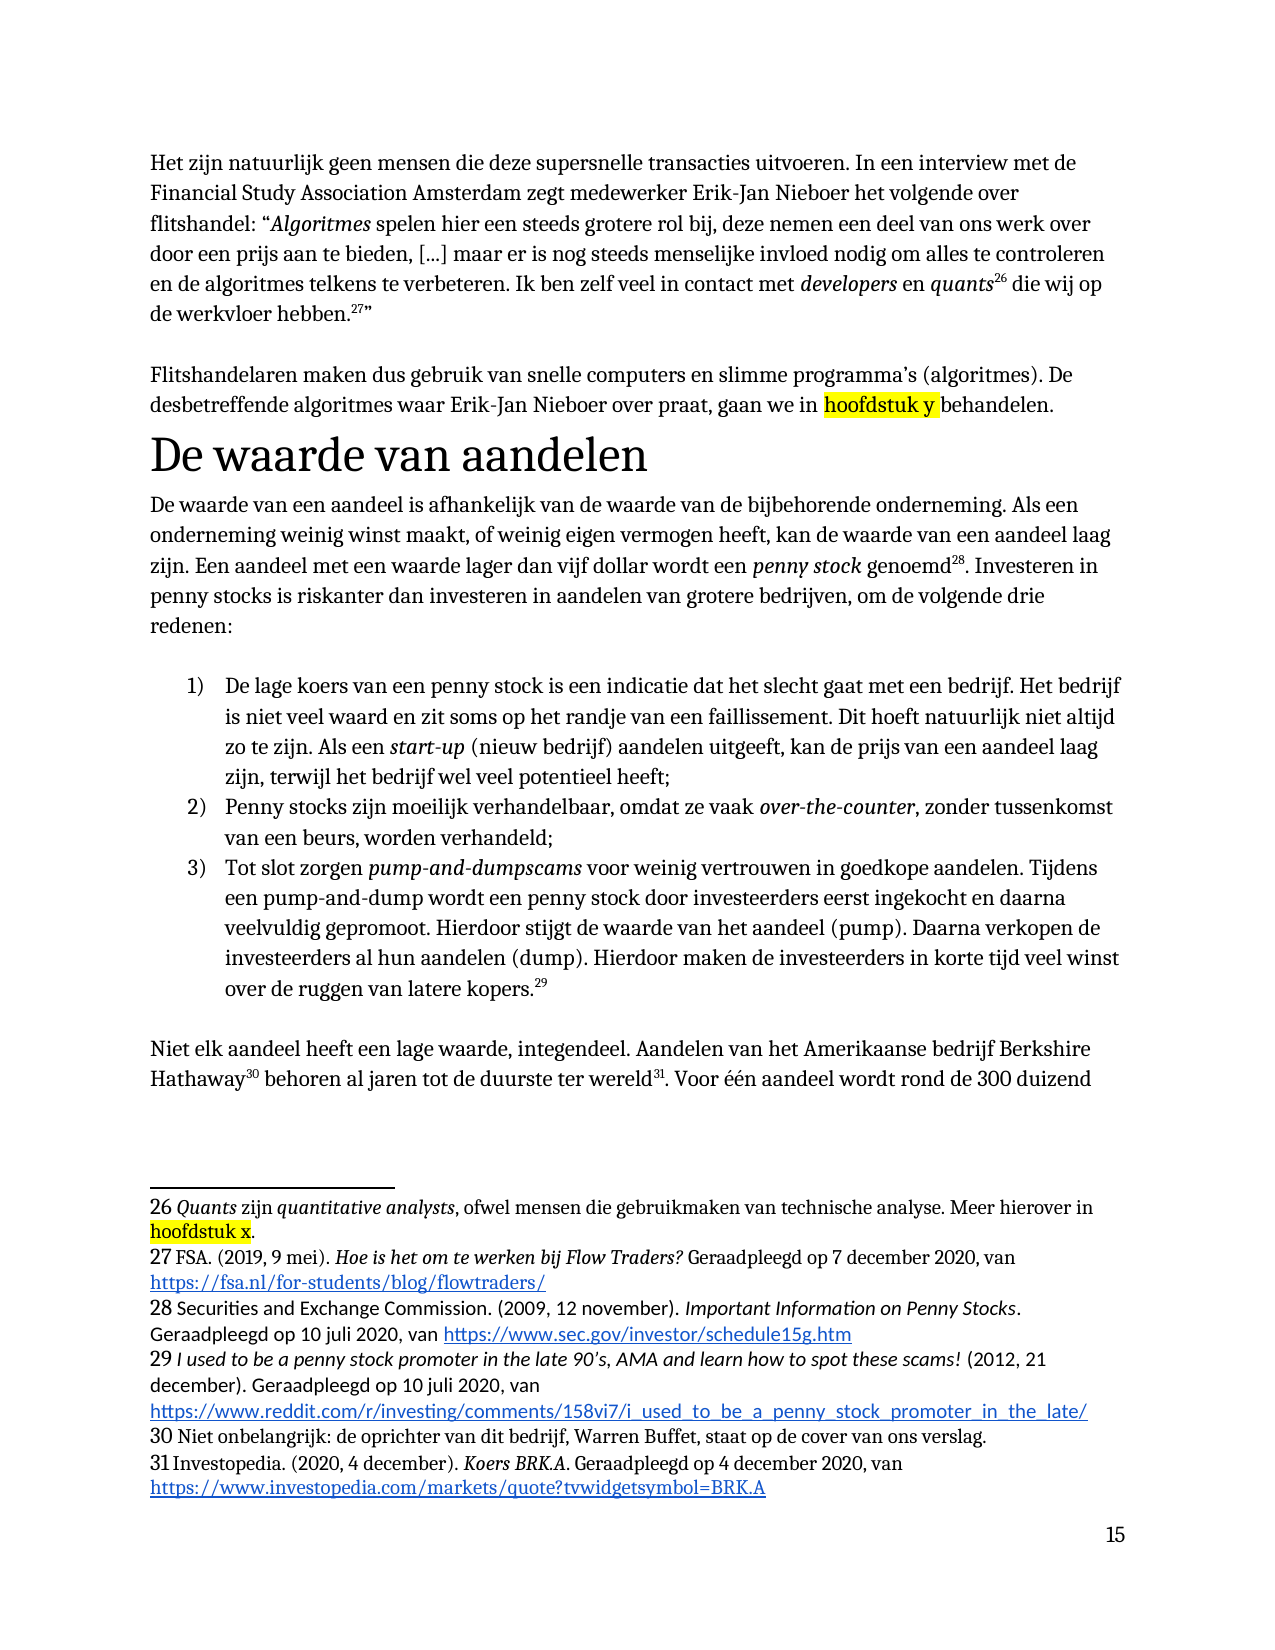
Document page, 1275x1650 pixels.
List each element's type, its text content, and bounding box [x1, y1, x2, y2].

list Penny stocks zijn moeilijk verhandelbaar, omdat ze vaak over-the-counter, zonder tussenkomst van een beurs, worden verhandeld; [187, 794, 1125, 851]
text Flitshandelaren maken dus gebruik van snelle computers en slimme programma’s (algoritmes). De desbetreffende algoritmes waar Erik-Jan Nieboer over praat, gaan we in hoofdstuk y behandelen. [150, 361, 1125, 418]
list De lage koers van een penny stock is een indicatie dat het slecht gaat met een bedrijf. Het bedrijf is niet veel waard en zit soms op het randje van een faillissement. Dit hoeft natuurlijk niet altijd zo te zijn. Als een start-up (nieuw bedrijf) aandelen uitgeeft, kan de prijs van een aandeel laag zijn, terwijl het bedrijf wel veel potentieel heeft; [187, 673, 1125, 790]
subtitle De waarde van aandelen [150, 426, 1125, 483]
text Het zijn natuurlijk geen mensen die deze supersnelle transacties uitvoeren. In een interview met de Financial Study Association Amsterdam zegt medewerker Erik-Jan Nieboer het volgende over flitshandel: “Algoritmes spelen hier een steeds grotere rol bij, deze nemen een deel van ons werk over door een prijs aan te bieden, [...] maar er is nog steeds menselijke invloed nodig om alles te controleren en de algoritmes telkens te verbeteren. Ik ben zelf veel in contact met developers en quants die wij op de werkvloer hebben.” [150, 150, 1125, 327]
list Tot slot zorgen pump-and-dumpscams voor weinig vertrouwen in goedkope aandelen. Tijdens een pump-and-dump wordt een penny stock door investeerders eerst ingekocht en daarna veelvuldig gepromoot. Hierdoor stijgt de waarde van het aandeel (pump). Daarna verkopen de investeerders al hun aandelen (dump). Hierdoor maken de investeerders in korte tijd veel winst over de ruggen van latere kopers. [187, 854, 1125, 1002]
text De waarde van een aandeel is afhankelijk van de waarde van de bijbehorende onderneming. Als een onderneming weinig winst maakt, of weinig eigen vermogen heeft, kan de waarde van een aandeel laag zijn. Een aandeel met een waarde lager dan vijf dollar wordt een penny stock genoemd. Investeren in penny stocks is riskanter dan investeren in aandelen van grotere bedrijven, om de volgende drie redenen: [150, 492, 1125, 639]
text Niet elk aandeel heeft een lage waarde, integendeel. Aandelen van het Amerikaanse bedrijf Berkshire Hathaway behoren al jaren tot de duurste ter wereld. Voor één aandeel wordt rond de 300 duizend dollar betaald. Dat is omgerekend 265 duizend euro. Genoeg om een aardig huis van te kopen. Berkshire Hathaway heeft ongeveer 650.000 aandelen uitgegeven. [150, 1036, 1125, 1123]
